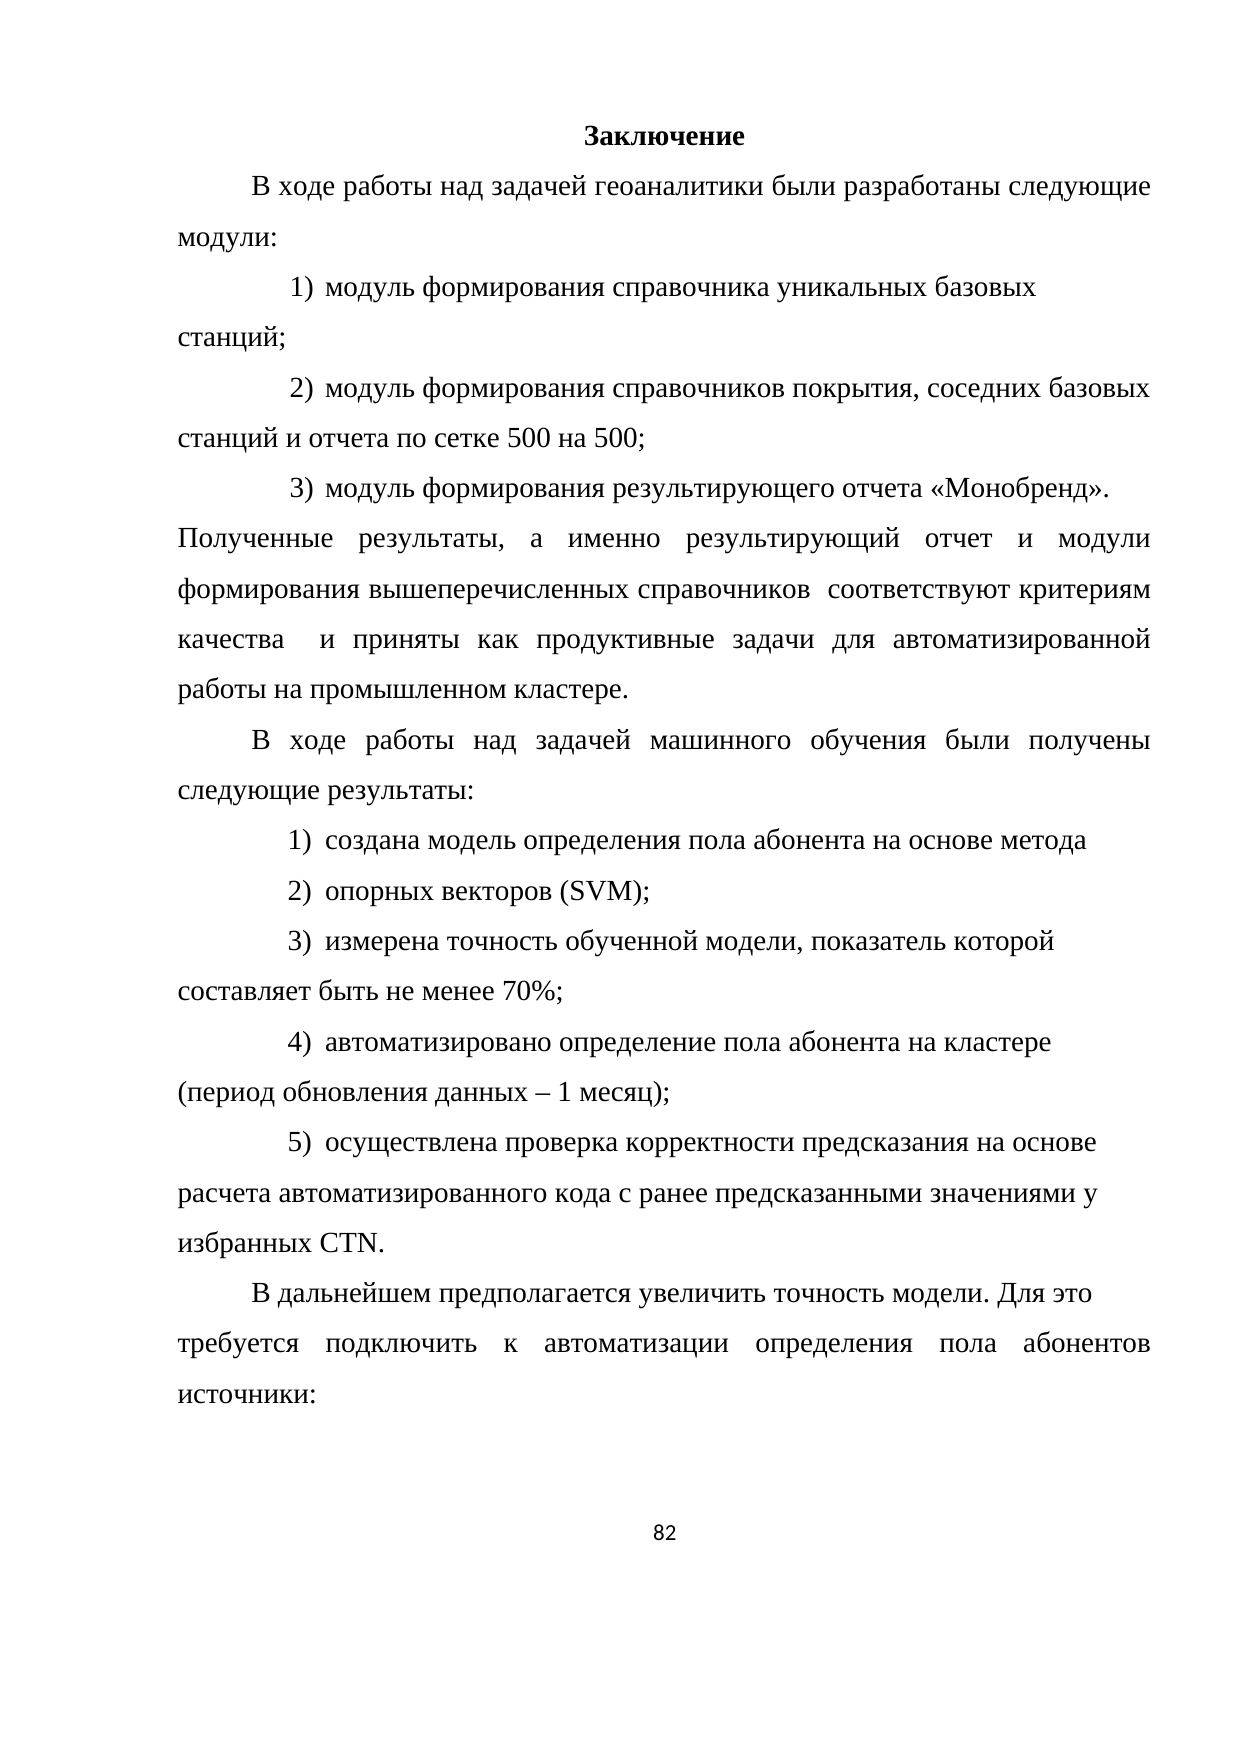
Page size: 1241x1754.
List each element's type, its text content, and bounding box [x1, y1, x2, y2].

list модуль формирования результирующего отчета «Монобренд». [177, 470, 1152, 504]
list модуль формирования справочников покрытия, соседних базовых станций и отчета по сетке 500 на 500; [177, 370, 1152, 453]
list осуществлена проверка корректности предсказания на основе расчета автоматизированного кода с ранее предсказанными значениями у избранных CTN. [177, 1124, 1152, 1258]
text В ходе работы над задачей машинного обучения были получены следующие результаты: [177, 722, 1152, 806]
text Заключение [177, 118, 1152, 152]
list автоматизировано определение пола абонента на кластере (период обновления данных – 1 месяц); [177, 1024, 1152, 1108]
text требуется подключить к автоматизации определения пола абонентов источники: [177, 1326, 1152, 1409]
list измерена точность обученной модели, показатель которой составляет быть не менее 70%; [177, 923, 1152, 1007]
text В ходе работы над задачей геоаналитики были разработаны следующие модули: [177, 168, 1152, 252]
text Полученные результаты, а именно результирующий отчет и модули формирования вышеперечисленных справочников соответствуют критериям качества и приняты как продуктивные задачи для автоматизированной работы на промышленном кластере. [177, 521, 1152, 705]
list опорных векторов (SVM); [177, 873, 1152, 906]
list модуль формирования справочника уникальных базовых станций; [177, 269, 1152, 353]
list создана модель определения пола абонента на основе метода [177, 822, 1152, 856]
text В дальнейшем предполагается увеличить точность модели. Для это [251, 1275, 1152, 1309]
